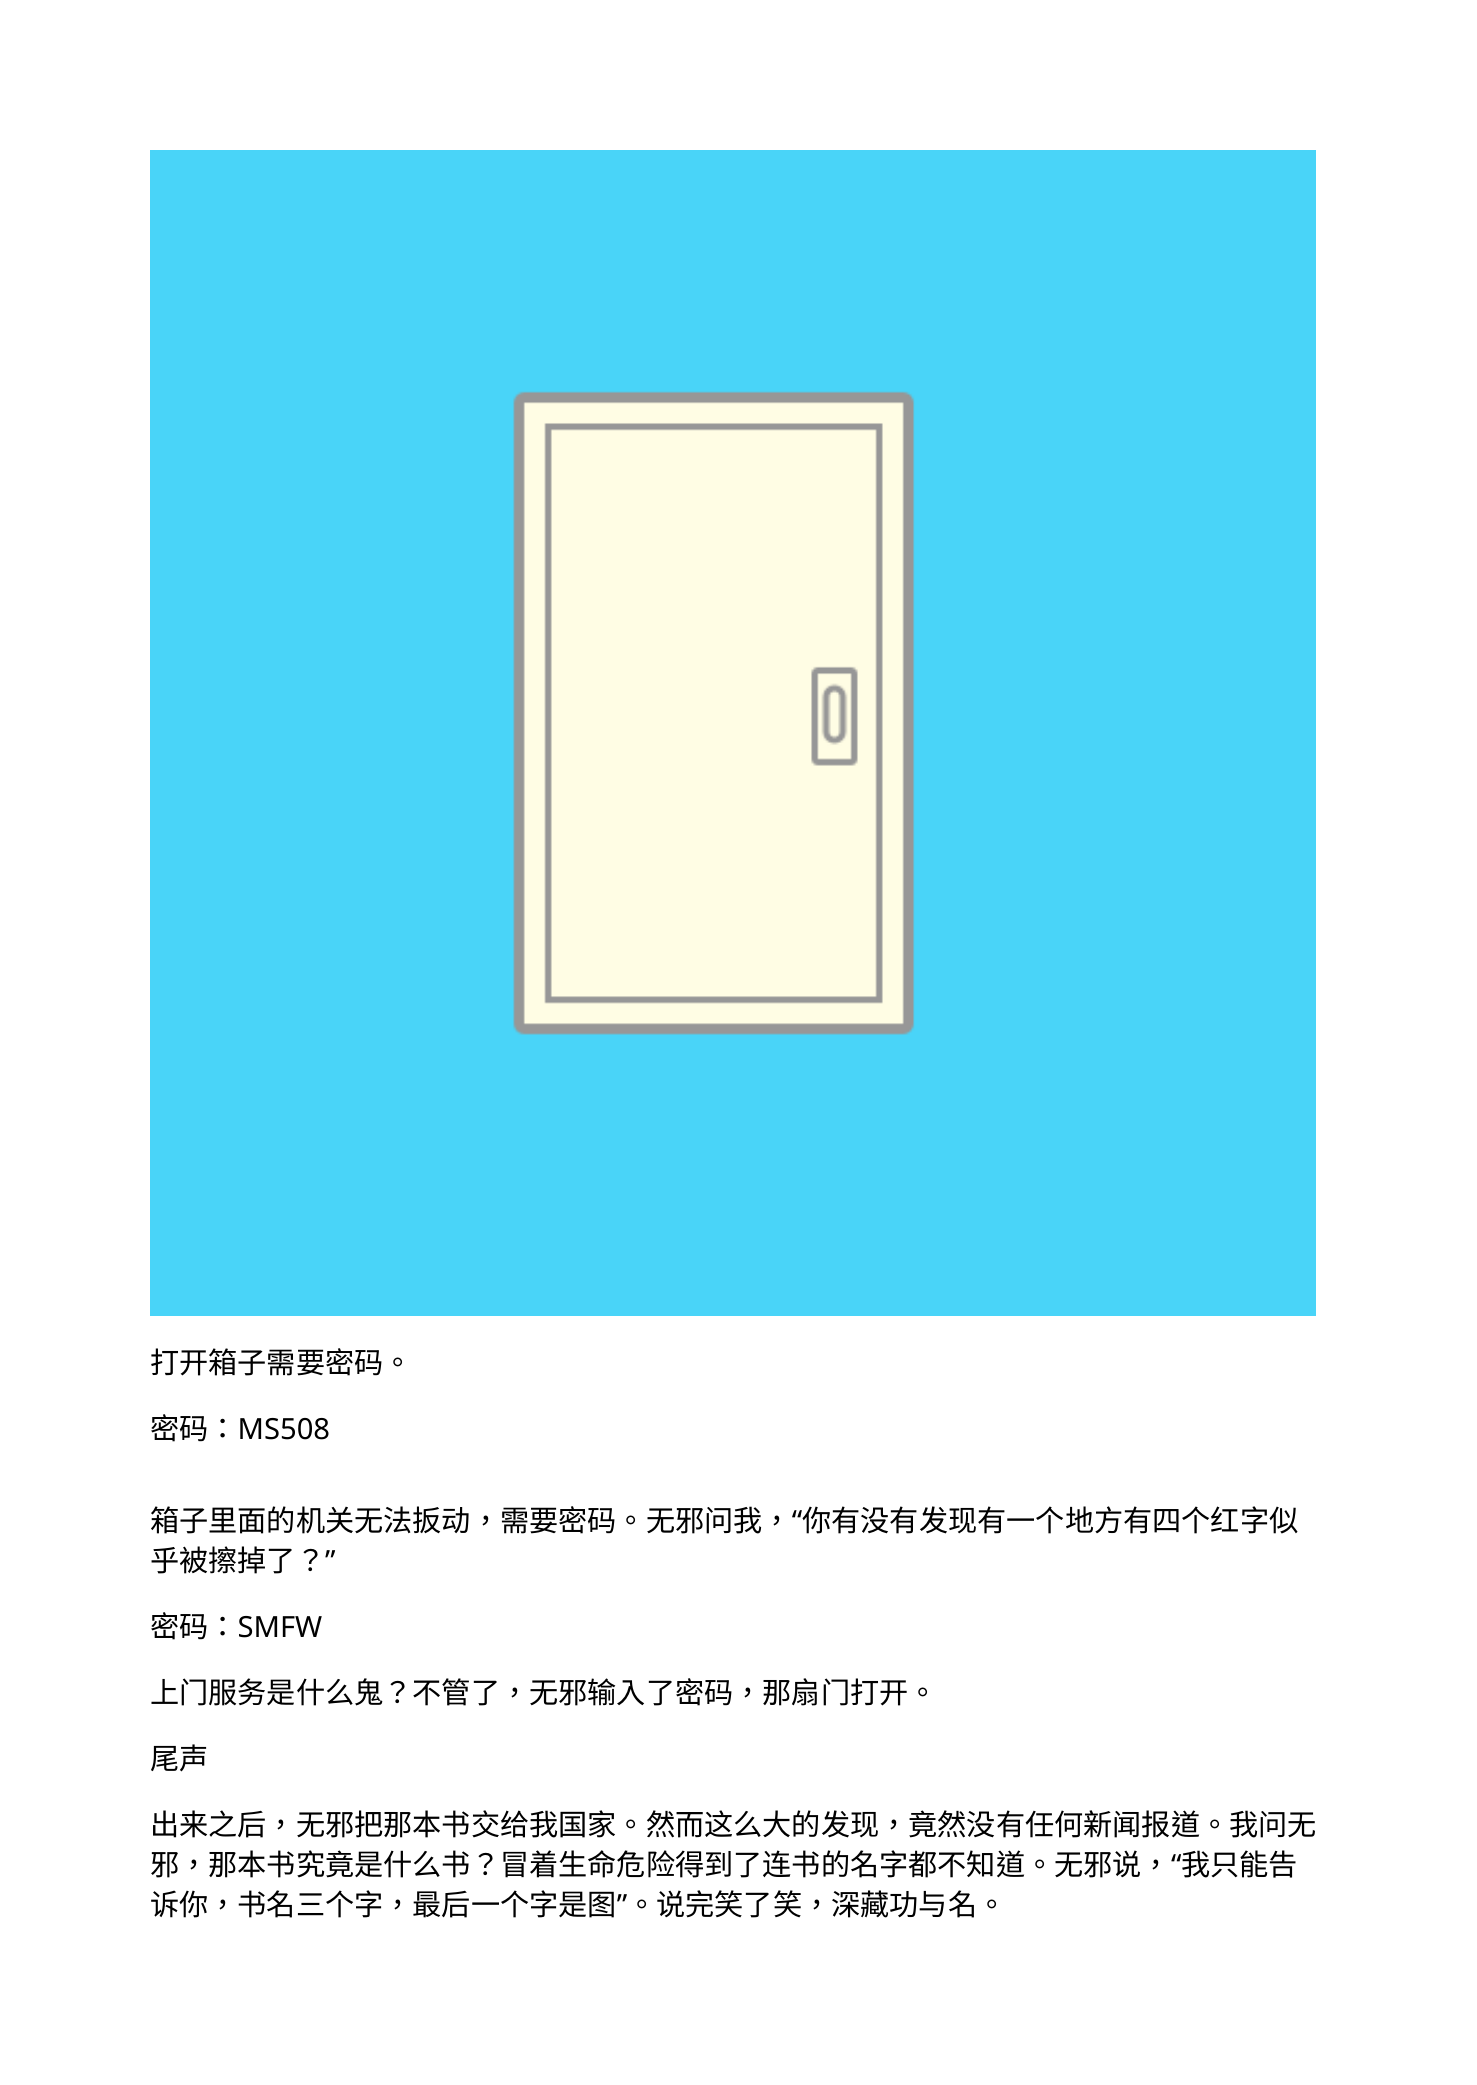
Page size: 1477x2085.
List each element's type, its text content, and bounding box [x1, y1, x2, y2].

picture [150, 150, 1316, 1316]
text 尾声 [150, 1738, 1326, 1778]
text 出来之后，无邪把那本书交给我国家。然而这么大的发现，竟然没有任何新闻报道。我问无邪，那本书究竟是什么书？冒着生命危险得到了连书的名字都不知道。无邪说，“我只能告诉你，书名三个字，最后一个字是图”。说完笑了笑，深藏功与名。 [150, 1804, 1326, 1923]
text 打开箱子需要密码。 [150, 1342, 1326, 1382]
text 箱子里面的机关无法扳动，需要密码。无邪问我，“你有没有发现有一个地方有四个红字似乎被擦掉了？” [150, 1501, 1326, 1580]
text 密码：MS508 [150, 1408, 1326, 1448]
text 上门服务是什么鬼？不管了，无邪输入了密码，那扇门打开。 [150, 1672, 1326, 1712]
text 密码：SMFW [150, 1606, 1326, 1672]
